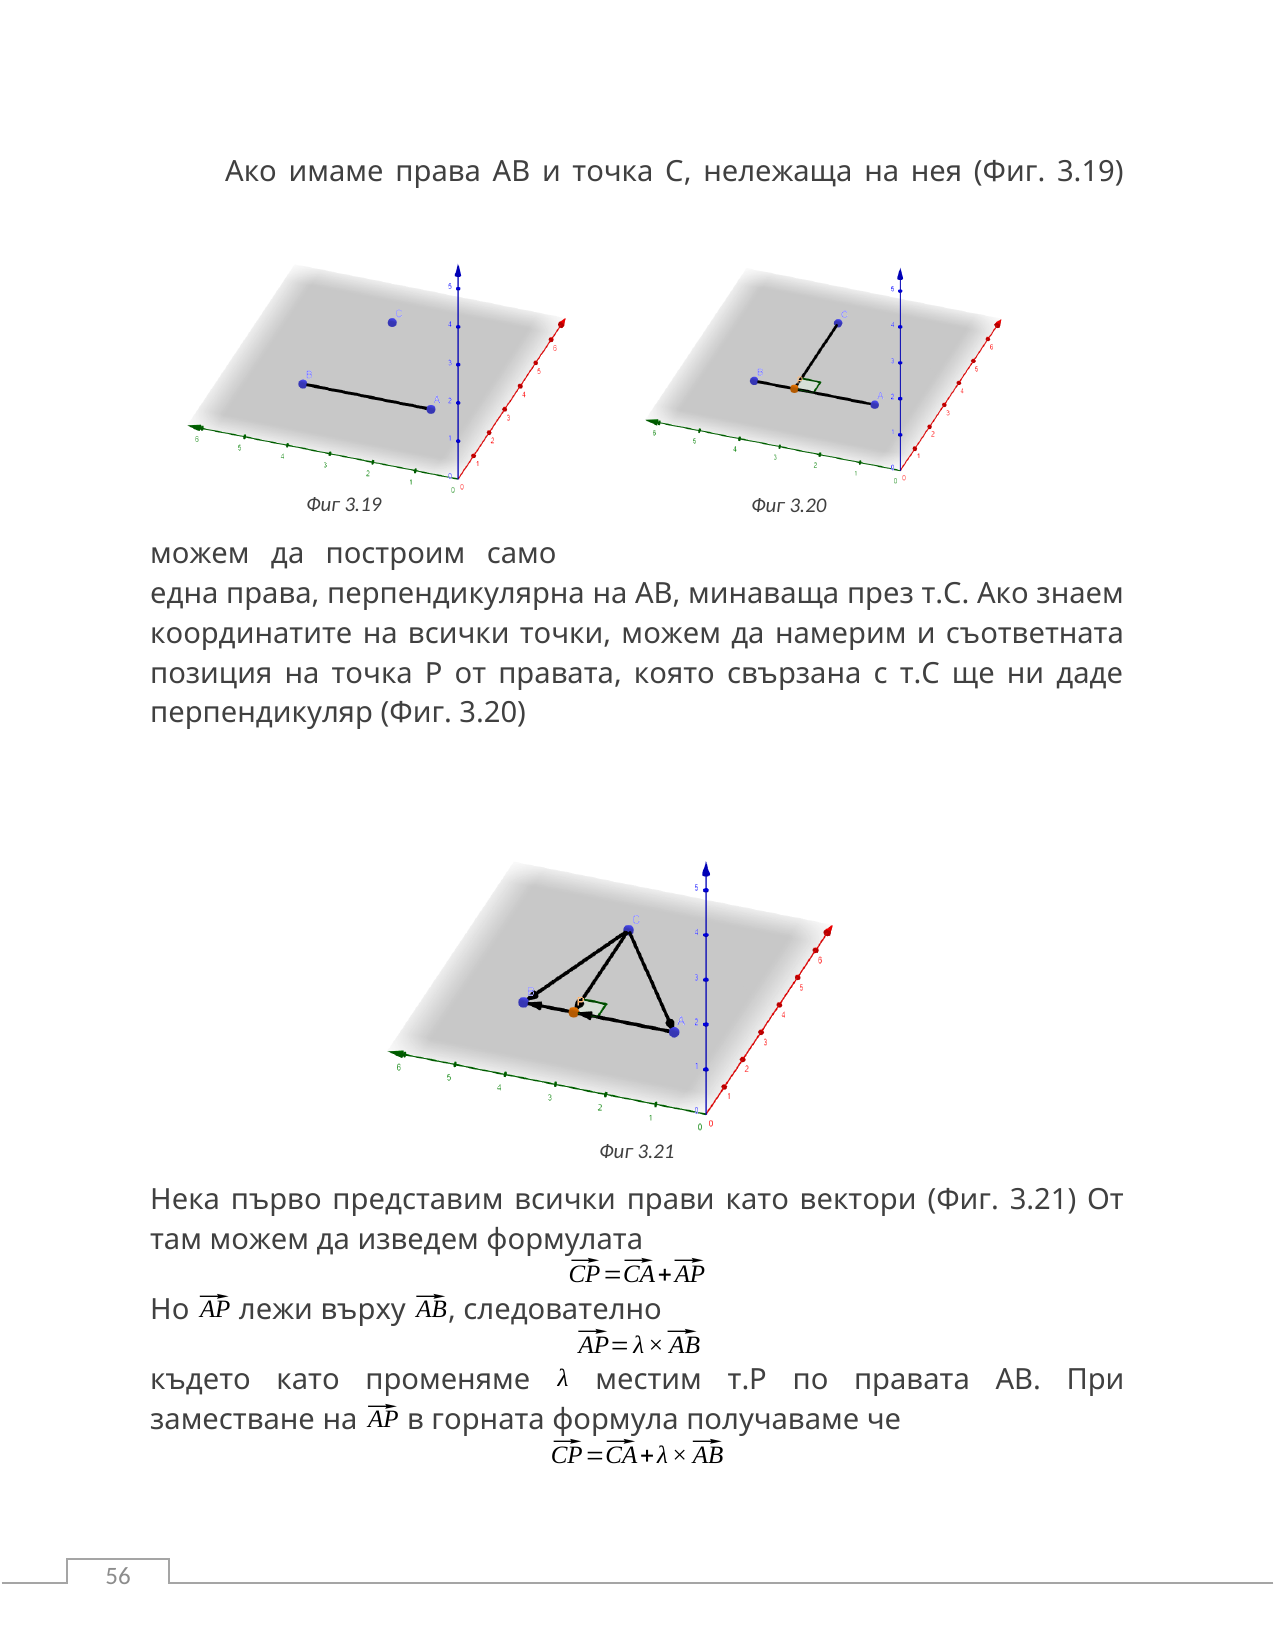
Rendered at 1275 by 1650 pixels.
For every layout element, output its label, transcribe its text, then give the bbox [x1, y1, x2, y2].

text където като променяме местим т.P по правата AB. При заместване на в горната формула получаваме че [150, 1359, 1125, 1438]
picture [334, 772, 941, 1174]
text Но лежи върху , следователно [150, 1288, 1125, 1328]
picture [104, 198, 1094, 534]
